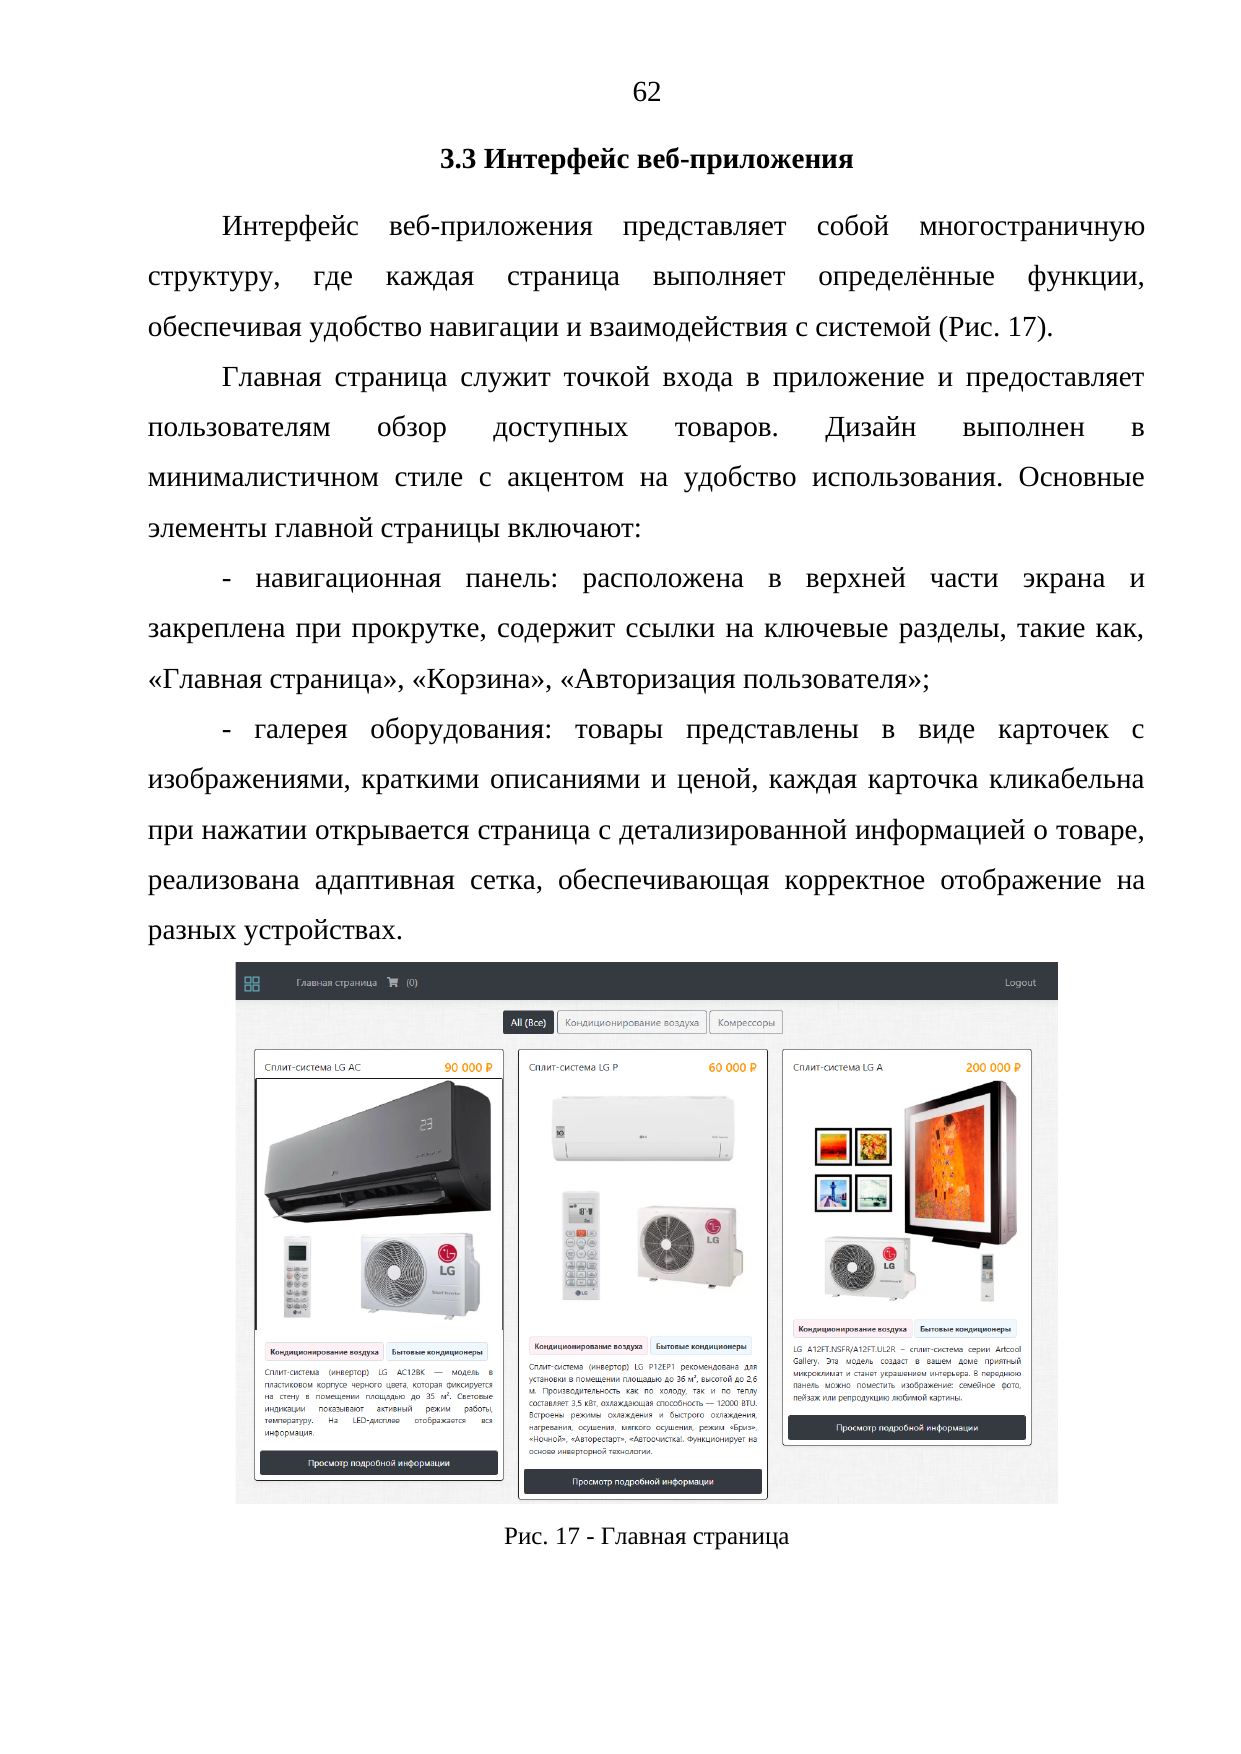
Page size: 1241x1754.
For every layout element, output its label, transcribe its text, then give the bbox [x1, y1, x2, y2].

list Интерфейс веб-приложения представляет собой многостраничную структуру, где каждая страница выполняет определённые функции, обеспечивая удобство навигации и взаимодействия с системой (Рис. 17). [148, 208, 1146, 342]
picture [235, 962, 1058, 1504]
list Главная страница служит точкой входа в приложение и предоставляет пользователям обзор доступных товаров. Дизайн выполнен в минималистичном стиле с акцентом на удобство использования. Основные элементы главной страницы включают: [148, 359, 1146, 543]
text Рис. 17 - Главная страница [148, 1521, 1146, 1549]
subtitle 3.3 Интерфейс веб-приложения [148, 141, 1146, 174]
list - галерея оборудования: товары представлены в виде карточек с изображениями, краткими описаниями и ценой, каждая карточка кликабельна при нажатии открывается страница с детализированной информацией о товаре, реализована адаптивная сетка, обеспечивающая корректное отображение на разных устройствах. [148, 711, 1146, 946]
list - навигационная панель: расположена в верхней части экрана и закреплена при прокрутке, содержит ссылки на ключевые разделы, такие как, «Главная страница», «Корзина», «Авторизация пользователя»; [148, 560, 1146, 694]
